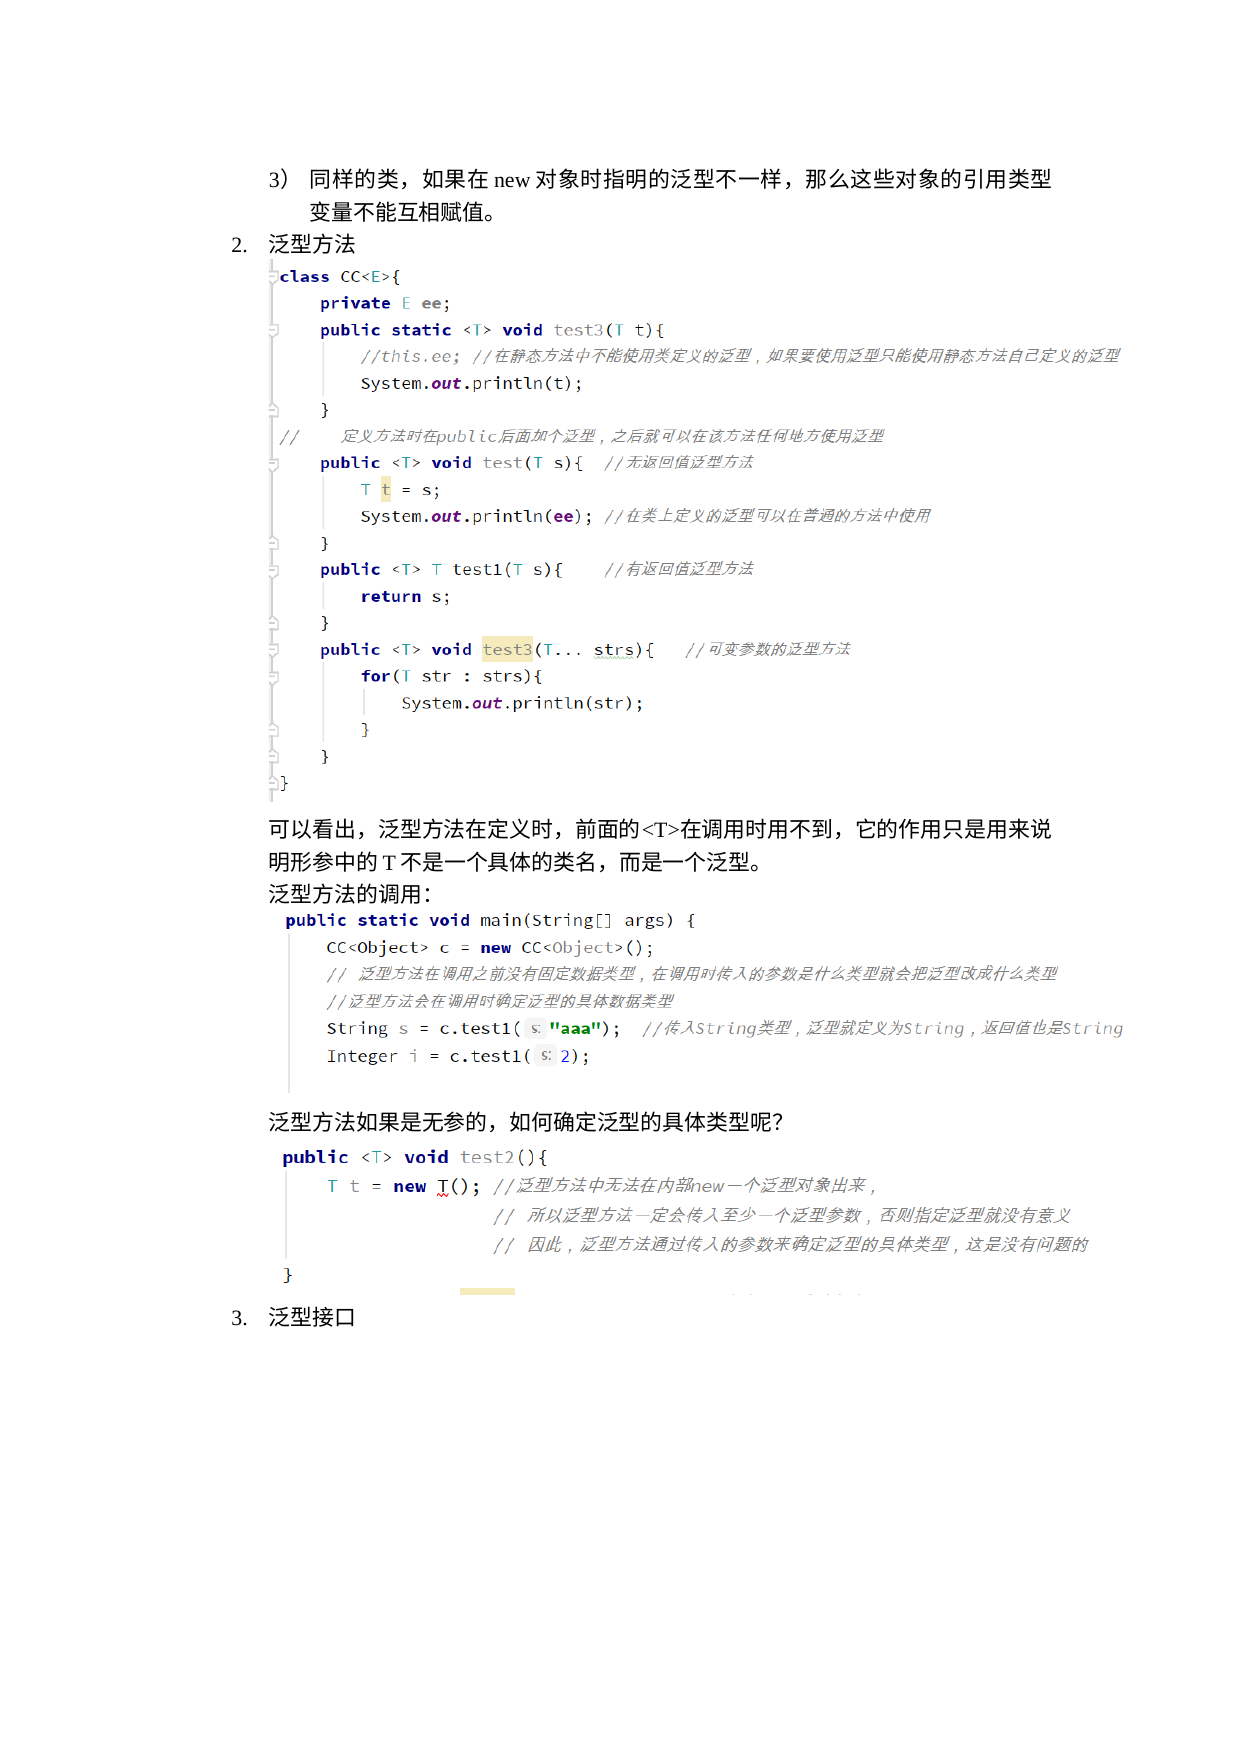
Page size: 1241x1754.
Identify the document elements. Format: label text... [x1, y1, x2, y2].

picture [268, 1137, 1134, 1295]
list 泛型方法 [231, 227, 1053, 259]
list 可以看出，泛型方法在定义时，前面的<T>在调用时用不到，它的作用只是用来说明形参中的T不是一个具体的类名，而是一个泛型。 [269, 812, 1053, 877]
picture [268, 909, 1134, 1093]
list 泛型方法如果是无参的，如何确定泛型的具体类型呢？ [269, 1104, 1053, 1137]
list 泛型方法的调用： [269, 877, 1053, 909]
list 同样的类，如果在new对象时指明的泛型不一样，那么这些对象的引用类型变量不能互相赋值。 [269, 162, 1053, 227]
picture [268, 259, 1134, 802]
list 泛型接口 [231, 1299, 1053, 1332]
